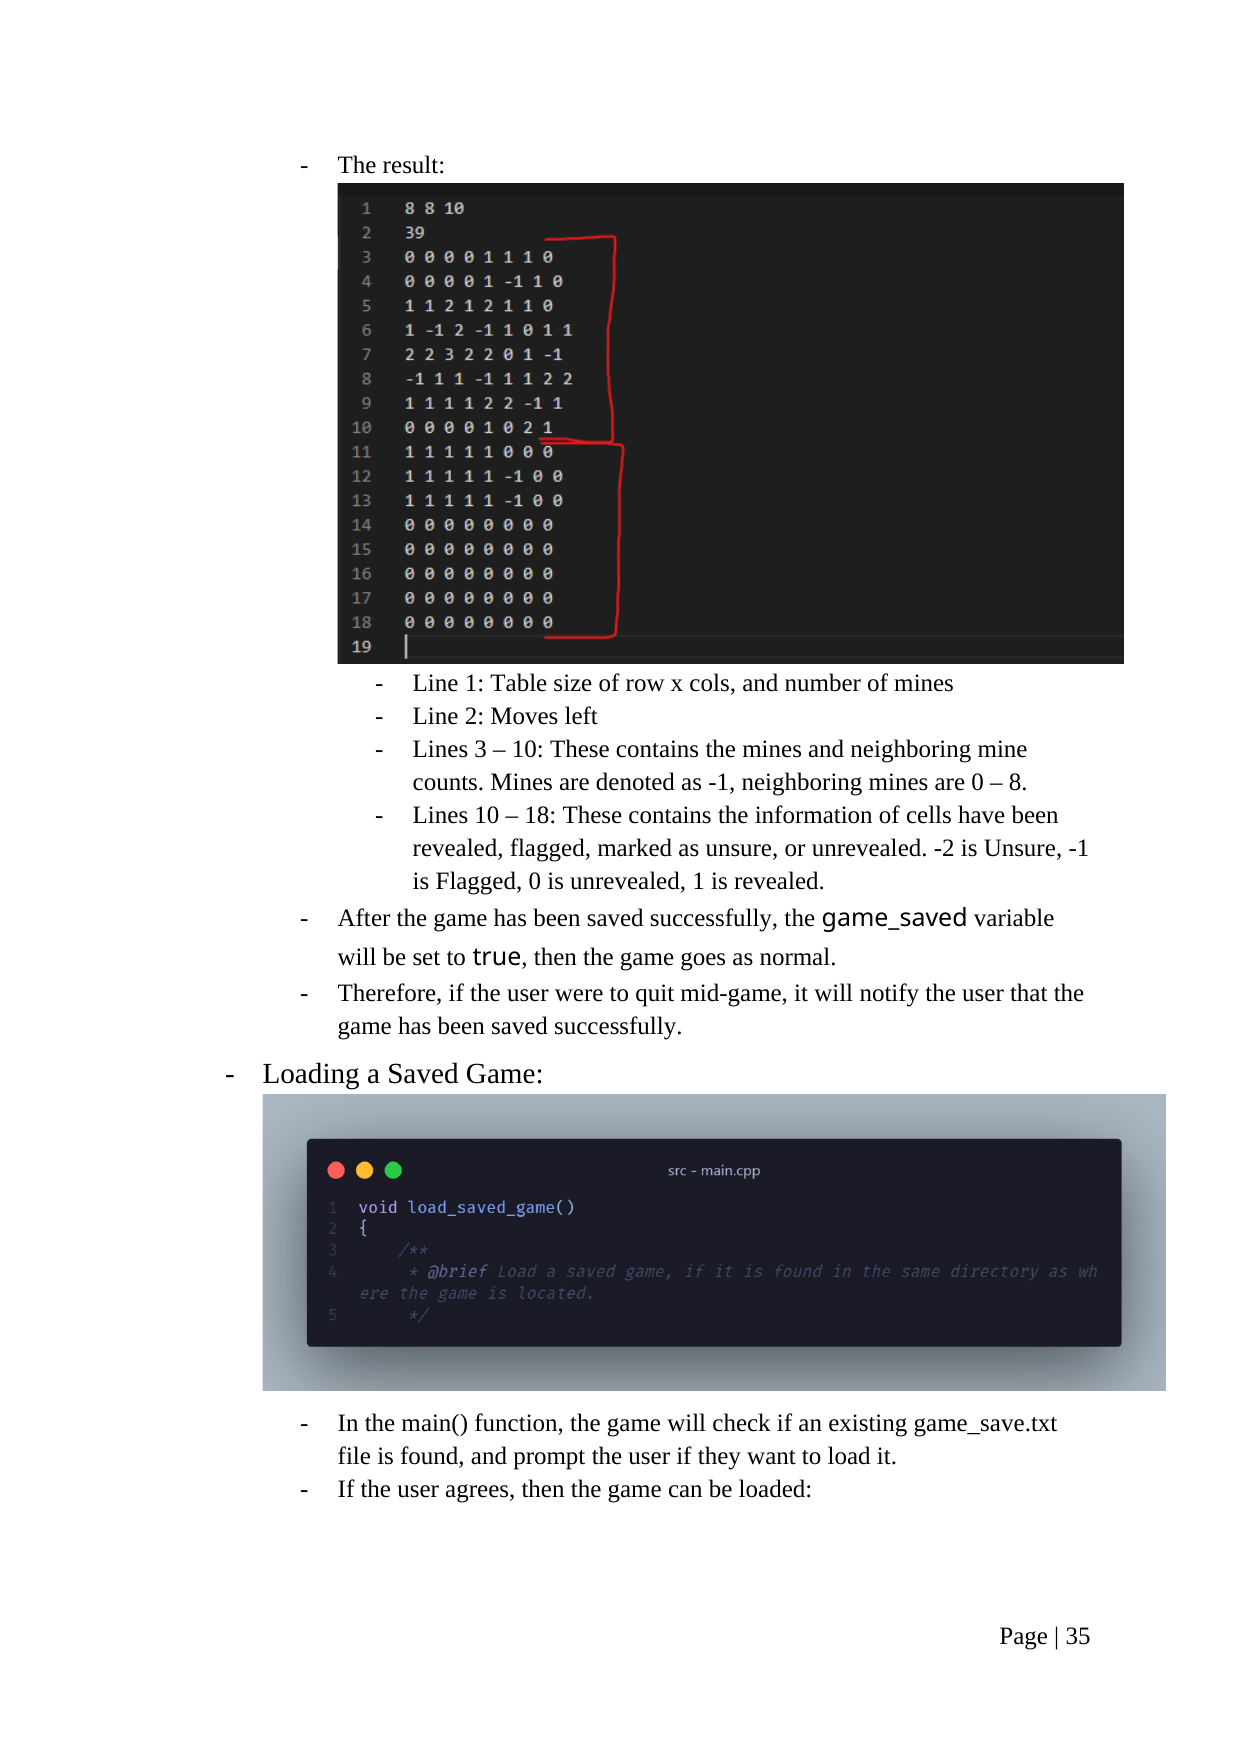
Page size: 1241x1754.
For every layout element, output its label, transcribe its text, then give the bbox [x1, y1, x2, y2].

list If the user agrees, then the game can be loaded: [300, 1474, 1090, 1503]
picture [262, 1094, 1166, 1391]
list Lines 10 – 18: These contains the information of cells have been revealed, flagged, marked as unsure, or unrevealed. -2 is Unsure, -1 is Flagged, 0 is unrevealed, 1 is revealed. [375, 800, 1090, 895]
list Therefore, if the user were to quit mid-game, it will notify the user that the game has been saved successfully. [300, 978, 1090, 1039]
list After the game has been saved successfully, the game_saved variable will be set to true, then the game goes as normal. [300, 899, 1090, 973]
list Line 1: Table size of row x cols, and number of mines [375, 668, 1090, 697]
list Lines 3 – 10: These contains the mines and neighboring mine counts. Mines are denoted as -1, neighboring mines are 0 – 8. [375, 734, 1090, 796]
list In the main() function, the game will check if an existing game_save.txt file is found, and prompt the user if they want to load it. [300, 1408, 1090, 1470]
picture [337, 183, 1124, 664]
list Line 2: Moves left [375, 701, 1090, 730]
